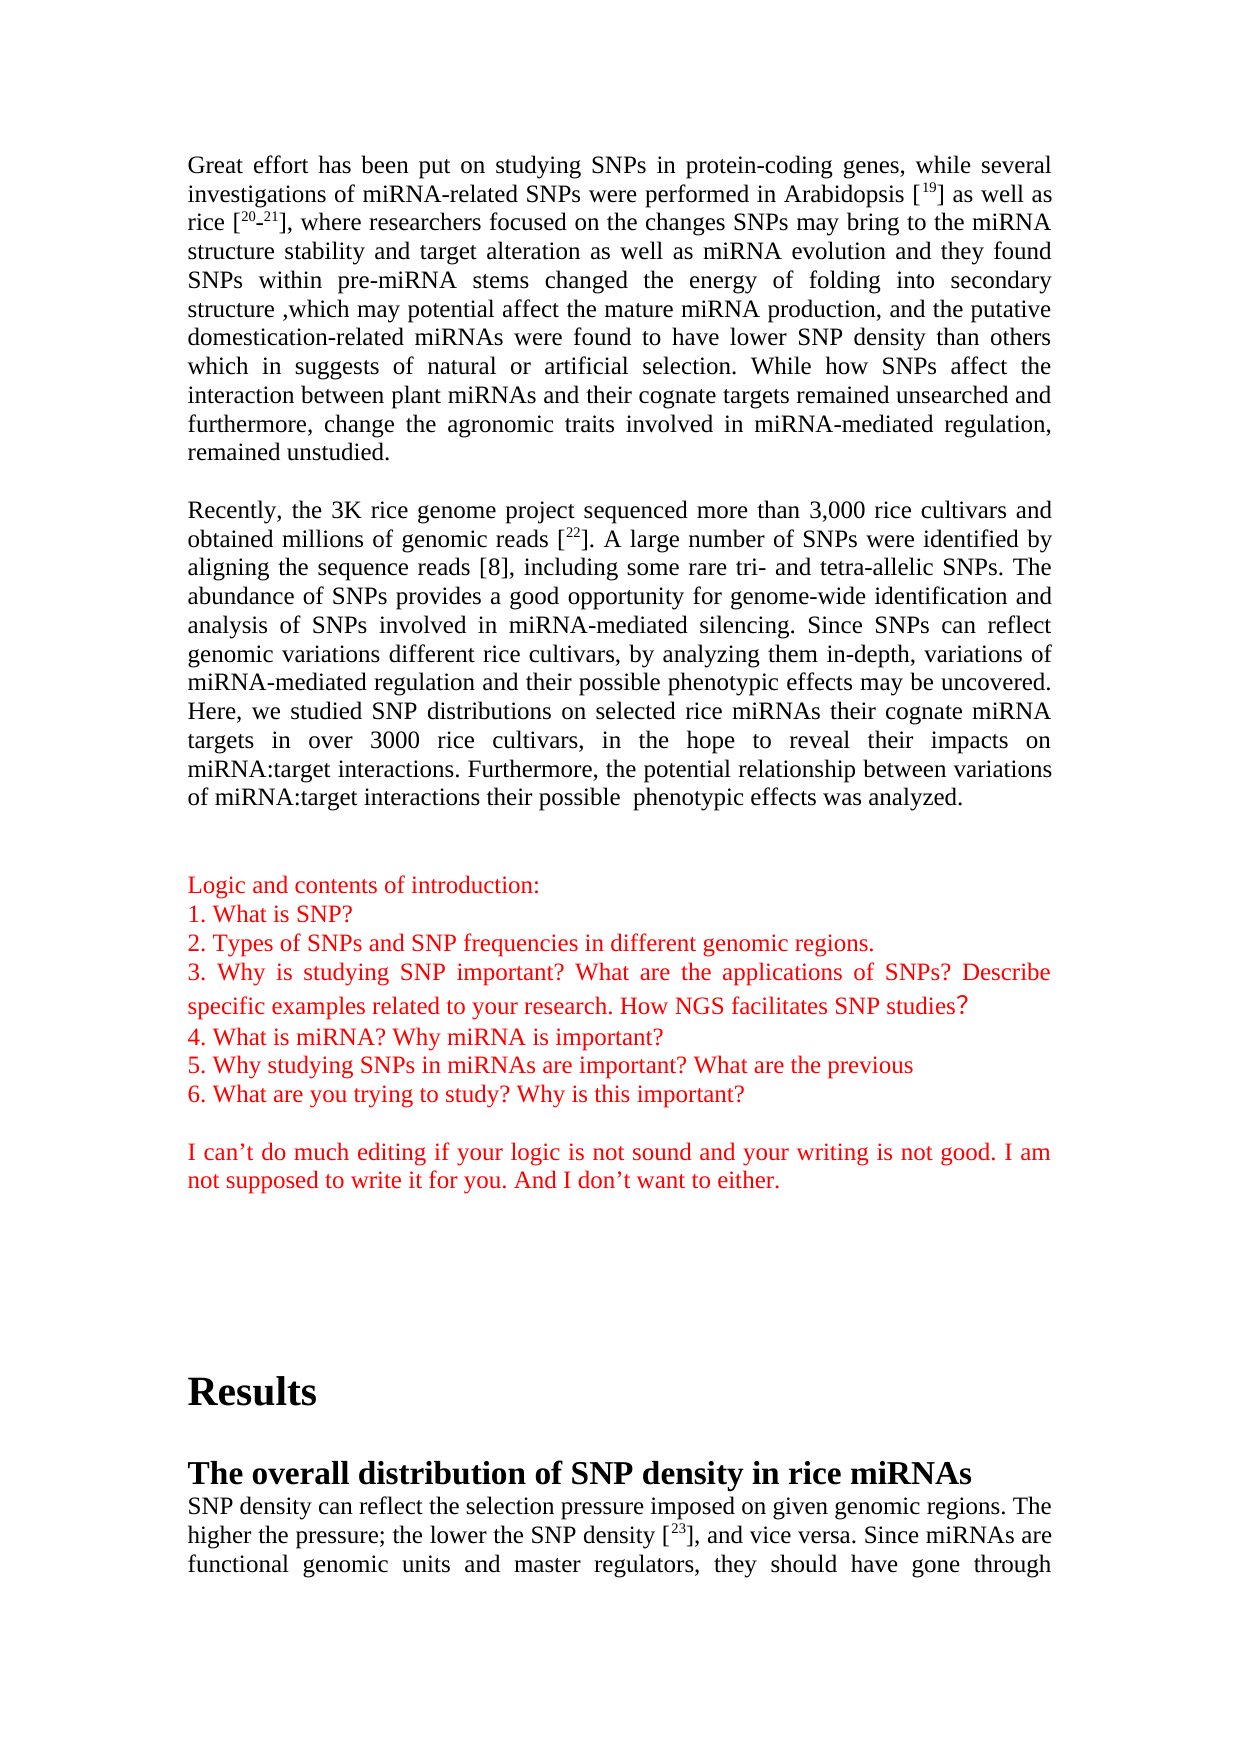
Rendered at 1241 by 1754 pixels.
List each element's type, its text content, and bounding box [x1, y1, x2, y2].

text The overall distribution of SNP density in rice miRNAs [187, 1453, 1053, 1491]
text 4. What is miRNA? Why miRNA is important? [187, 1022, 1053, 1051]
text 1. What is SNP? [187, 899, 1053, 928]
text Logic and contents of introduction: [187, 871, 1053, 899]
text Recently, the 3K rice genome project sequenced more than 3,000 rice cultivars and obtained millions of genomic reads []. A large number of SNPs were identified by aligning the sequence reads [8], including some rare tri- and tetra-allelic SNPs. The abundance of SNPs provides a good opportunity for genome-wide identification and analysis of SNPs involved in miRNA-mediated silencing. Since SNPs can reflect genomic variations different rice cultivars, by analyzing them in-depth, variations of miRNA-mediated regulation and their possible phenotypic effects may be uncovered. Here, we studied SNP distributions on selected rice miRNAs their cognate miRNA targets in over 3000 rice cultivars, in the hope to reveal their impacts on miRNA:target interactions. Furthermore, the potential relationship between variations of miRNA:target interactions their possible phenotypic effects was analyzed. [187, 495, 1053, 811]
text I can’t do much editing if your logic is not sound and your writing is not good. I am not supposed to write it for you. And I don’t want to either. [187, 1137, 1053, 1194]
text 3. Why is studying SNP important? What are the applications of SNPs? Describe specific examples related to your research. How NGS facilitates SNP studies？ [187, 957, 1053, 1022]
text Results [187, 1367, 1053, 1415]
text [187, 1491, 1053, 1578]
text 5. Why studying SNPs in miRNAs are important? What are the previous [187, 1051, 1053, 1079]
text 2. Types of SNPs and SNP frequencies in different genomic regions. [187, 928, 1053, 957]
text Great effort has been put on studying SNPs in protein-coding genes, while several investigations of miRNA-related SNPs were performed in Arabidopsis [] as well as rice [-], where researchers focused on the changes SNPs may bring to the miRNA structure stability and target alteration as well as miRNA evolution and they found SNPs within pre-miRNA stems changed the energy of folding into secondary structure ,which may potential affect the mature miRNA production, and the putative domestication-related miRNAs were found to have lower SNP density than others which in suggests of natural or artificial selection. While how SNPs affect the interaction between plant miRNAs and their cognate targets remained unsearched and furthermore, change the agronomic traits involved in miRNA-mediated regulation, remained unstudied. [187, 150, 1053, 466]
text 6. What are you trying to study? Why is this important? [187, 1079, 1053, 1108]
